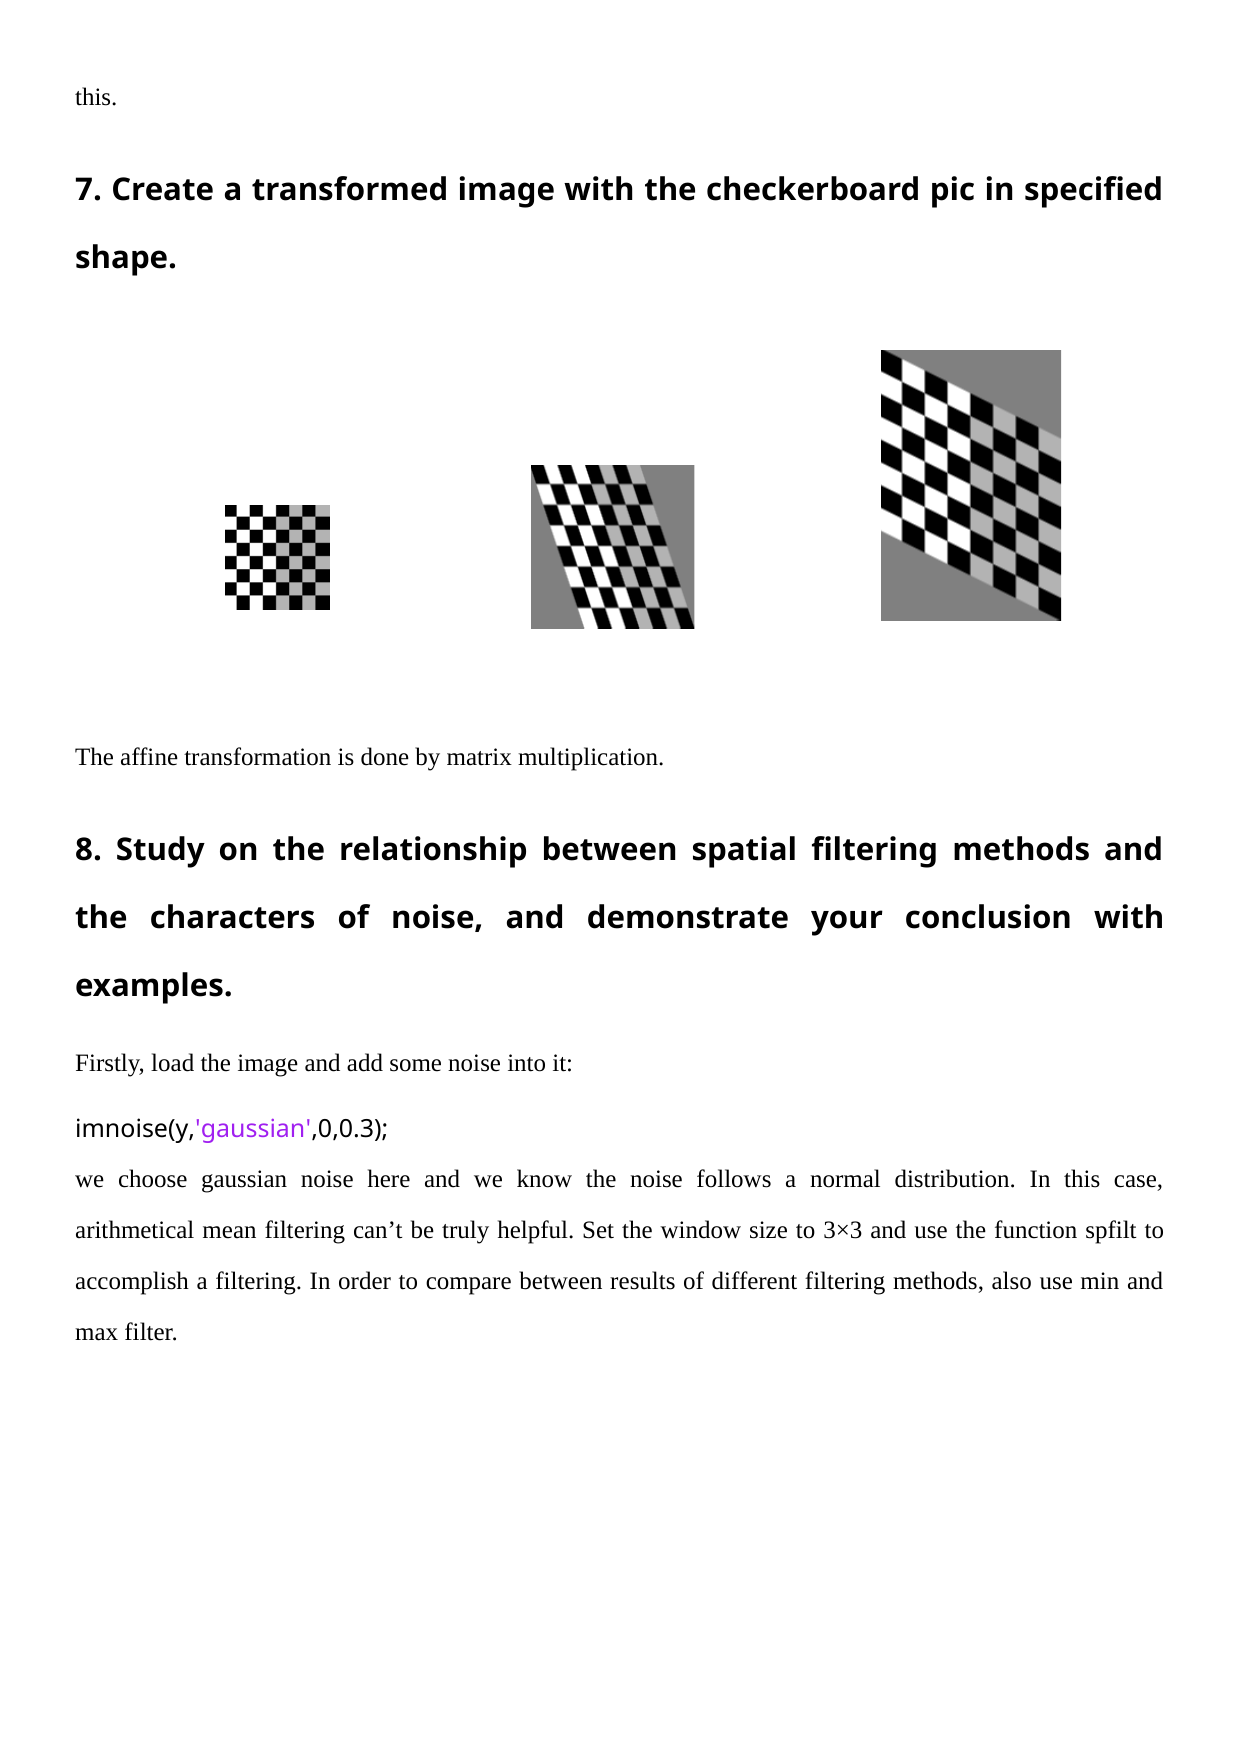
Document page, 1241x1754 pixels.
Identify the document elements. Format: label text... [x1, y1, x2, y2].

text we choose gaussian noise here and we know the noise follows a normal distribution. In this case, arithmetical mean filtering can’t be truly helpful. Set the window size to 3×3 and use the function spfilt to accomplish a filtering. In order to compare between results of different filtering methods, also use min and max filter. [75, 1162, 1165, 1348]
subtitle 8. Study on the relationship between spatial filtering methods and the characters of noise, and demonstrate your conclusion with examples. [75, 814, 1165, 1018]
text The affine transformation is done by matrix multiplication. [75, 739, 1165, 773]
text imnoise(y,'gaussian',0,0.3); [75, 1094, 1165, 1162]
text Firstly, load the image and add some noise into it: [75, 1045, 1165, 1079]
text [75, 79, 1165, 113]
subtitle 7. Create a transformed image with the checkerboard pic in specified shape. [75, 154, 1165, 290]
